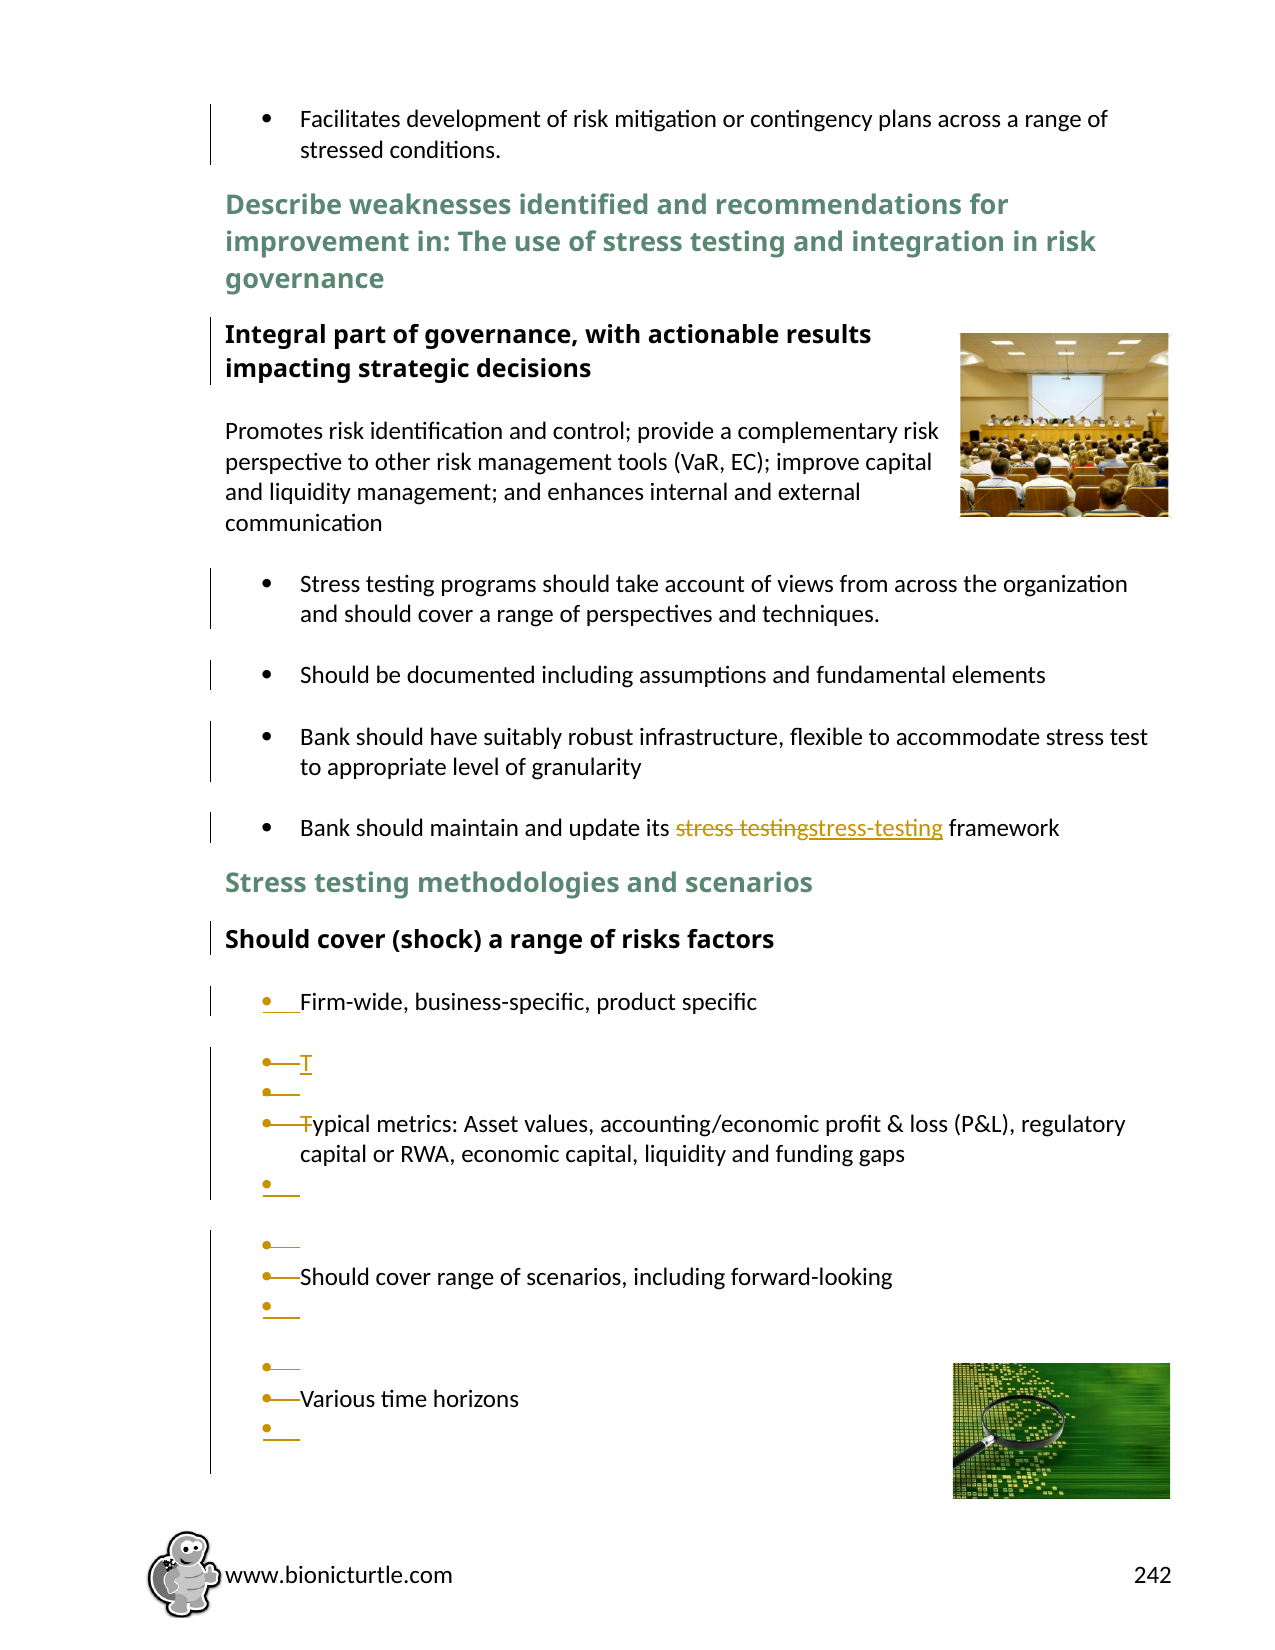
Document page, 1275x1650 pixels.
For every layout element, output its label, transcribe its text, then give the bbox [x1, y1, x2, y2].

list Various time horizons [262, 1383, 951, 1413]
picture [960, 333, 1168, 425]
picture [958, 335, 1064, 515]
subtitle Stress testing methodologies and scenarios [225, 864, 1172, 901]
subtitle Integral part of governance, with actionable results impacting strategic decisions [225, 317, 1172, 385]
text Promotes risk identification and control; provide a complementary risk perspective to other risk management tools (VaR, EC); improve capital and liquidity management; and enhances internal and external communication [225, 416, 1172, 538]
subtitle Describe weaknesses identified and recommendations for improvement in: The use of stress testing and integration in risk governance [225, 185, 1172, 296]
subtitle Should cover (shock) a range of risks factors [225, 921, 1172, 955]
picture [951, 1363, 1170, 1498]
list Should be documented including assumptions and fundamental elements [262, 660, 1172, 690]
list Bank should have suitably robust infrastructure, flexible to accommodate stress test to appropriate level of granularity [262, 721, 1172, 782]
list Facilitates development of risk mitigation or contingency plans across a range of stressed conditions. [262, 103, 1172, 164]
list Stress testing programs should take account of views from across the organization and should cover a range of perspectives and techniques. [262, 568, 1172, 629]
list Should cover range of scenarios, including forward-looking [262, 1261, 1172, 1291]
picture [1067, 339, 1168, 513]
list Firm-wide, business-specific, product specific [262, 986, 1172, 1047]
list ypical metrics: Asset values, accounting/economic profit & loss (P&L), regulatory capital or RWA, economic capital, liquidity and funding gaps [262, 1108, 1172, 1169]
picture [964, 427, 1166, 515]
list Bank should maintain and update its framework [262, 812, 1172, 843]
